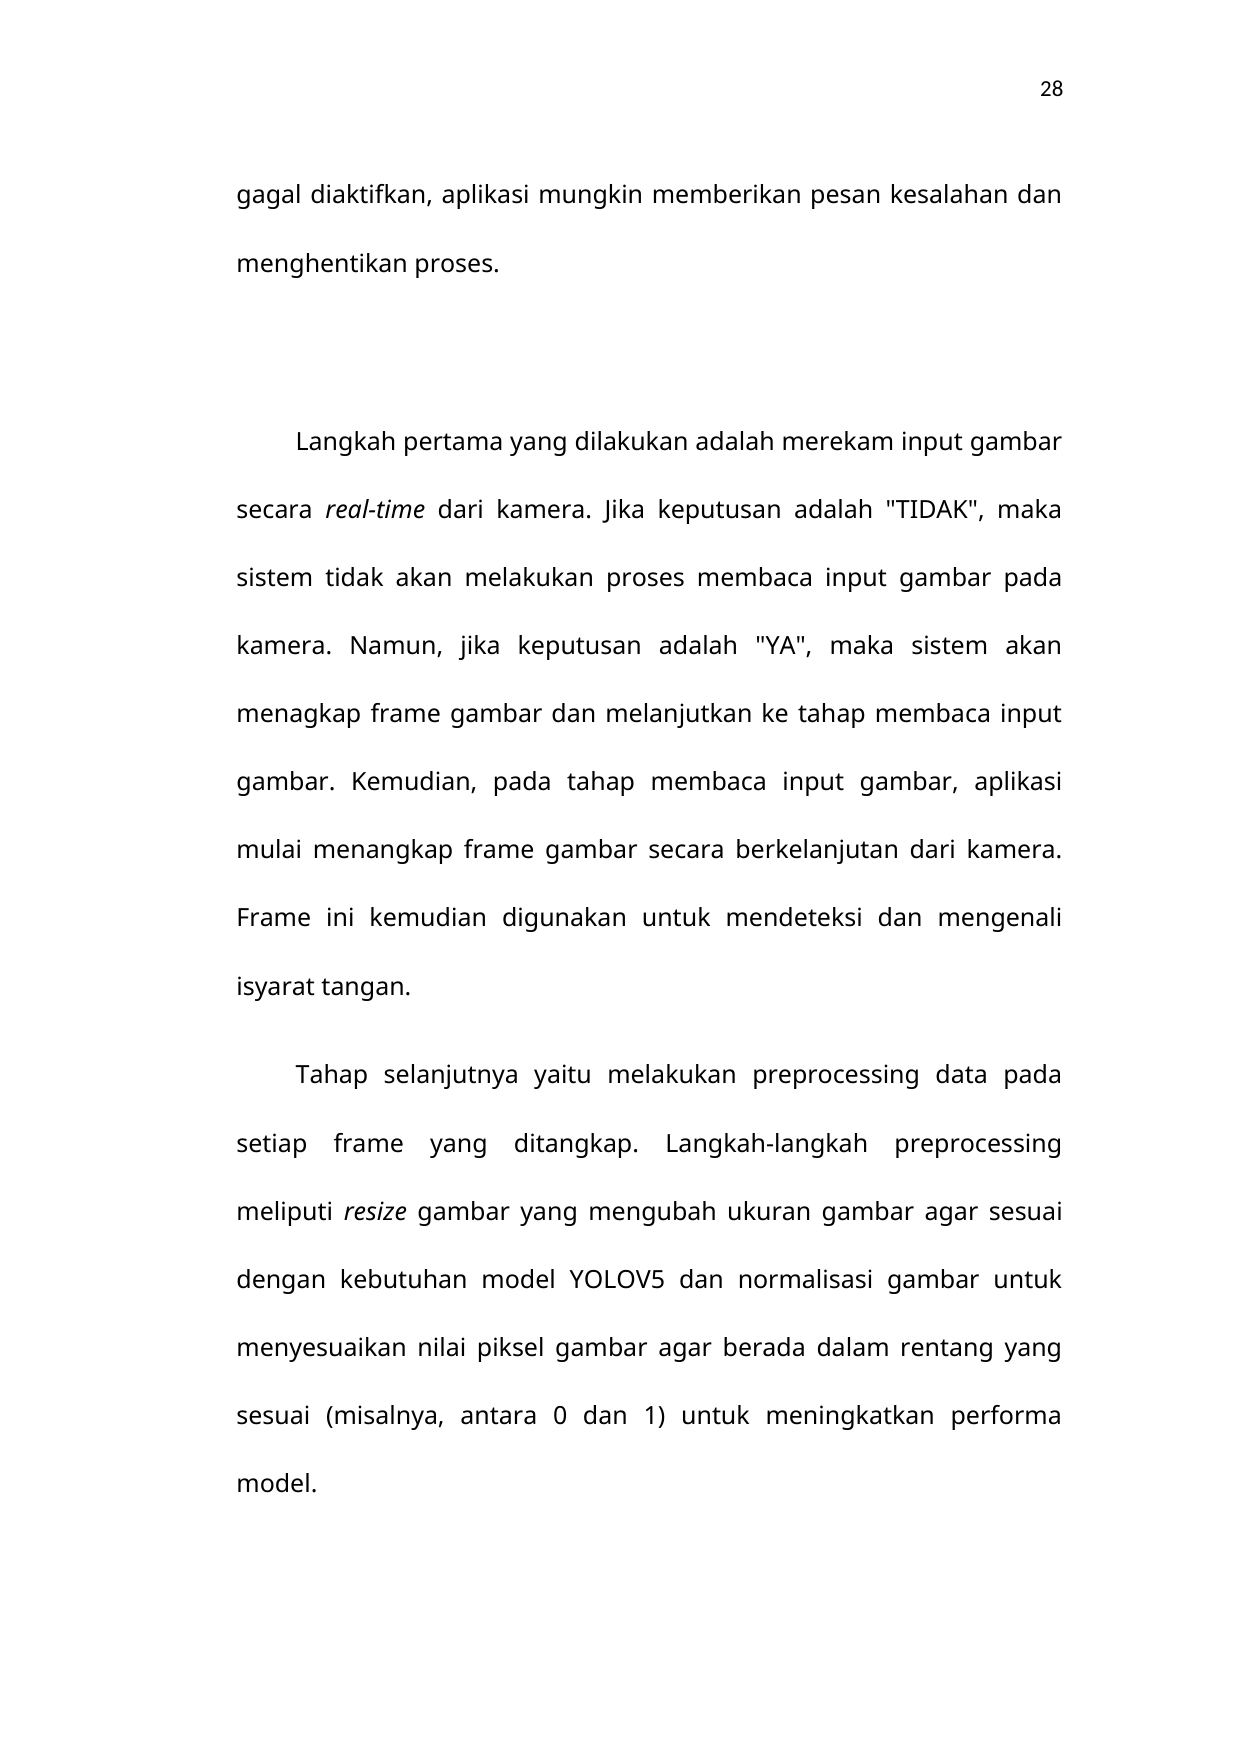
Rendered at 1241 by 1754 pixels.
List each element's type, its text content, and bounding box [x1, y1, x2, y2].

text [236, 177, 1063, 279]
text Langkah pertama yang dilakukan adalah merekam input gambar secara real-time dari kamera. Jika keputusan adalah "TIDAK", maka sistem tidak akan melakukan proses membaca input gambar pada kamera. Namun, jika keputusan adalah "YA", maka sistem akan menagkap frame gambar dan melanjutkan ke tahap membaca input gambar. Kemudian, pada tahap membaca input gambar, aplikasi mulai menangkap frame gambar secara berkelanjutan dari kamera. Frame ini kemudian digunakan untuk mendeteksi dan mengenali isyarat tangan. [236, 423, 1063, 1002]
text Tahap selanjutnya yaitu melakukan preprocessing data pada setiap frame yang ditangkap. Langkah-langkah preprocessing meliputi resize gambar yang mengubah ukuran gambar agar sesuai dengan kebutuhan model YOLOV5 dan normalisasi gambar untuk menyesuaikan nilai piksel gambar agar berada dalam rentang yang sesuai (misalnya, antara 0 dan 1) untuk meningkatkan performa model. [236, 1057, 1063, 1500]
